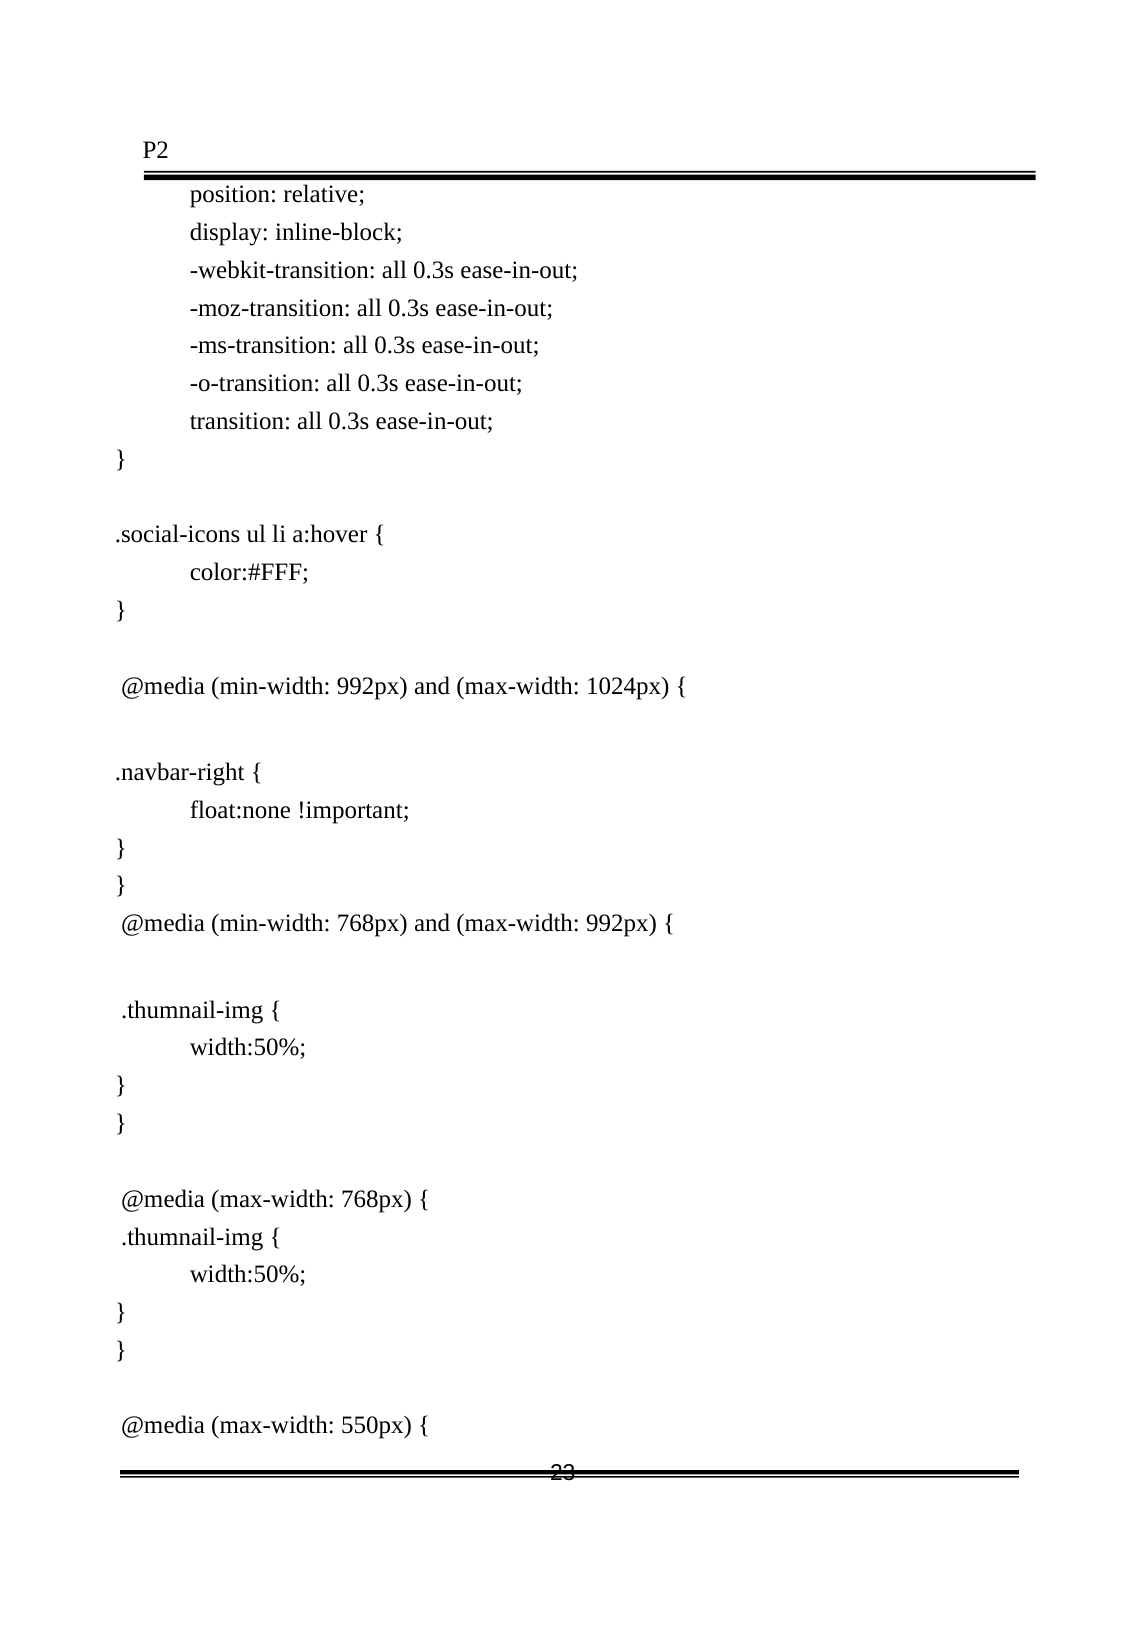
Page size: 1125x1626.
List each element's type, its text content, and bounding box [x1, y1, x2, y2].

subtitle -webkit-transition: all 0.3s ease-in-out; [81, 255, 1019, 283]
subtitle @media (max-width: 768px) { [81, 1184, 1019, 1212]
subtitle .navbar-right { [81, 757, 1019, 786]
subtitle -ms-transition: all 0.3s ease-in-out; [81, 330, 1019, 359]
subtitle } [81, 833, 1019, 861]
subtitle display: inline-block; [81, 217, 1019, 246]
subtitle .thumnail-img { [81, 1222, 1019, 1250]
subtitle } [81, 1108, 1019, 1137]
subtitle } [81, 444, 1019, 473]
subtitle transition: all 0.3s ease-in-out; [81, 406, 1019, 435]
subtitle .social-icons ul li a:hover { [81, 519, 1019, 548]
subtitle @media (min-width: 992px) and (max-width: 1024px) { [81, 671, 1019, 699]
subtitle width:50%; [81, 1032, 1019, 1061]
subtitle width:50%; [81, 1259, 1019, 1288]
subtitle position: relative; [81, 179, 1019, 208]
subtitle } [81, 595, 1019, 624]
subtitle } [81, 1297, 1019, 1326]
subtitle @media (max-width: 550px) { [81, 1411, 1019, 1439]
subtitle -moz-transition: all 0.3s ease-in-out; [81, 293, 1019, 321]
subtitle } [81, 871, 1019, 899]
subtitle @media (min-width: 768px) and (max-width: 992px) { [81, 908, 1019, 937]
subtitle -o-transition: all 0.3s ease-in-out; [81, 368, 1019, 397]
subtitle .thumnail-img { [81, 995, 1019, 1023]
subtitle } [81, 1070, 1019, 1099]
subtitle } [81, 1335, 1019, 1364]
subtitle color:#FFF; [81, 557, 1019, 586]
subtitle float:none !important; [81, 795, 1019, 824]
